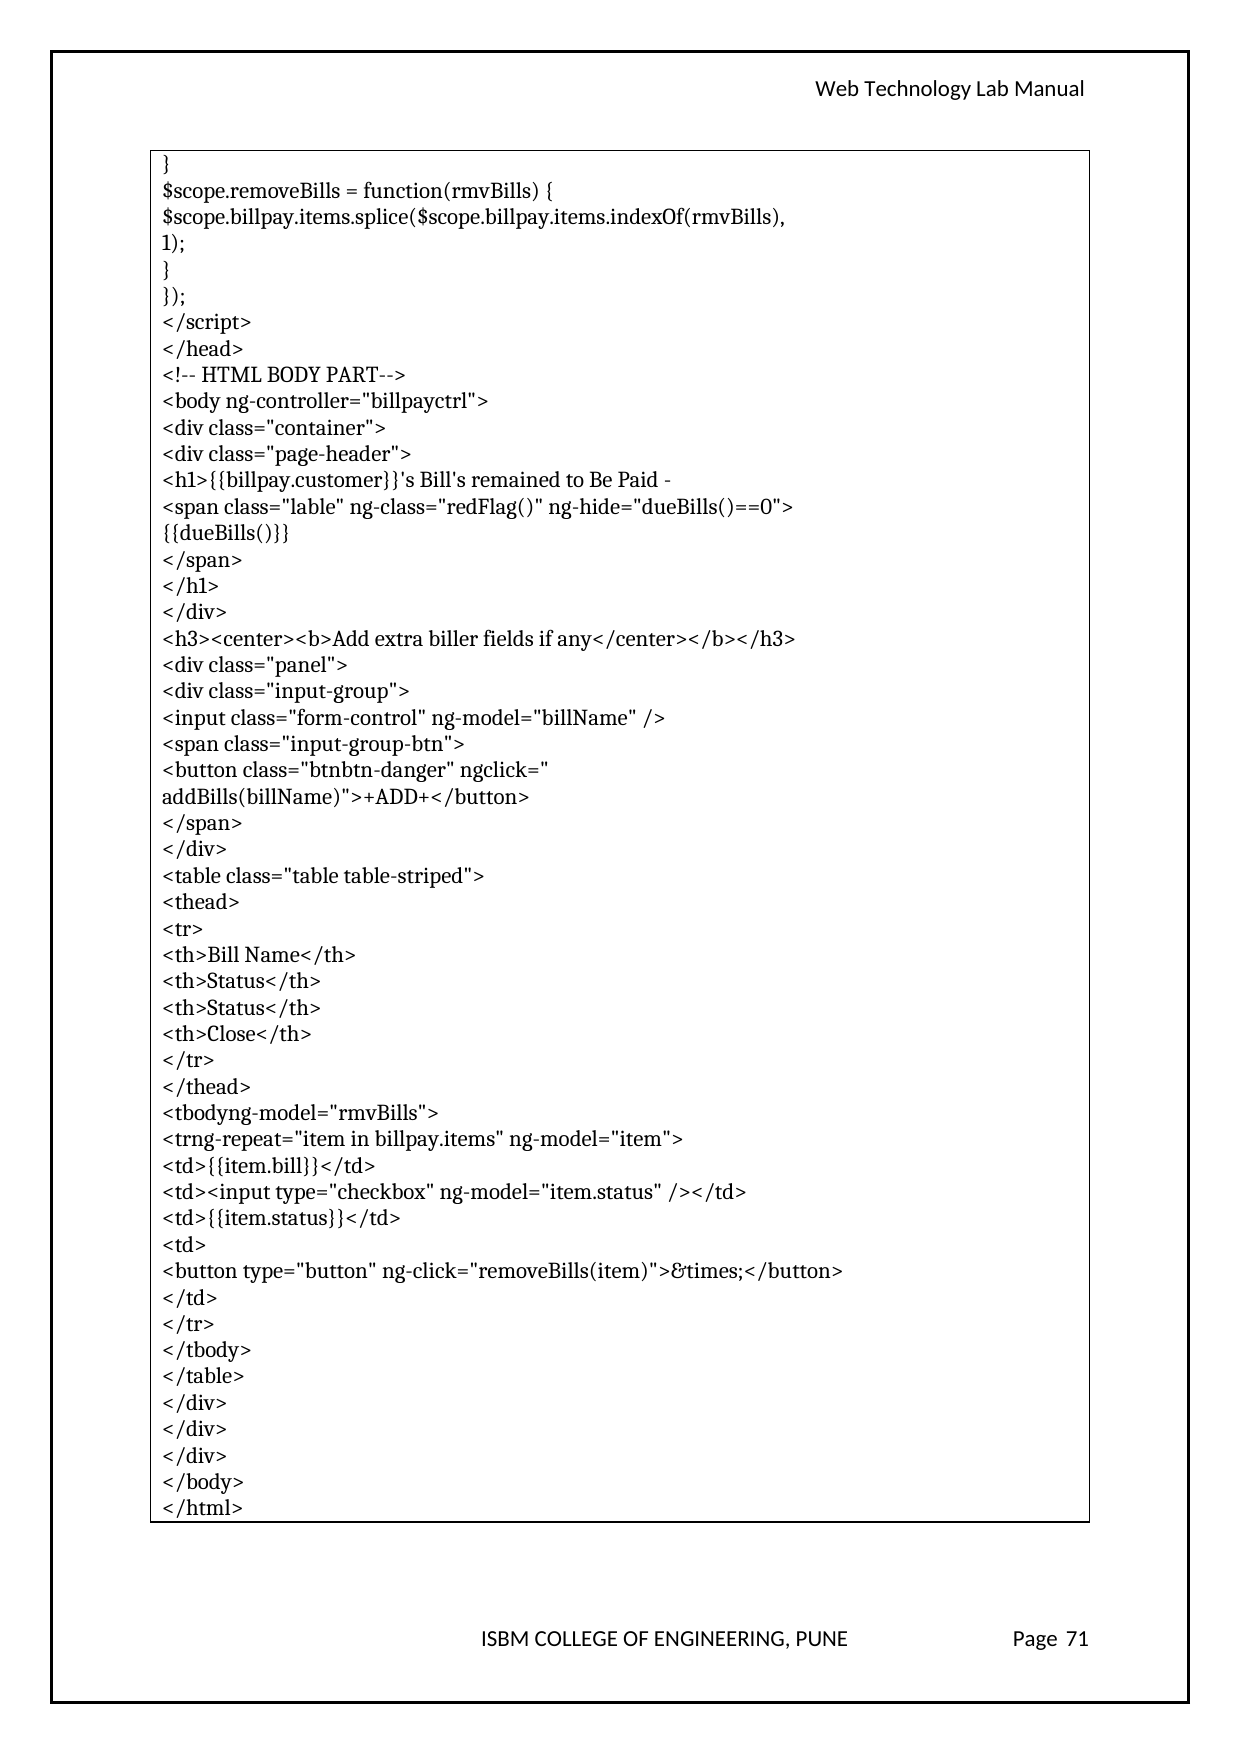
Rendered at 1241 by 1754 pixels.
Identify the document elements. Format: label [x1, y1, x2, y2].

table_header [151, 151, 1089, 1521]
